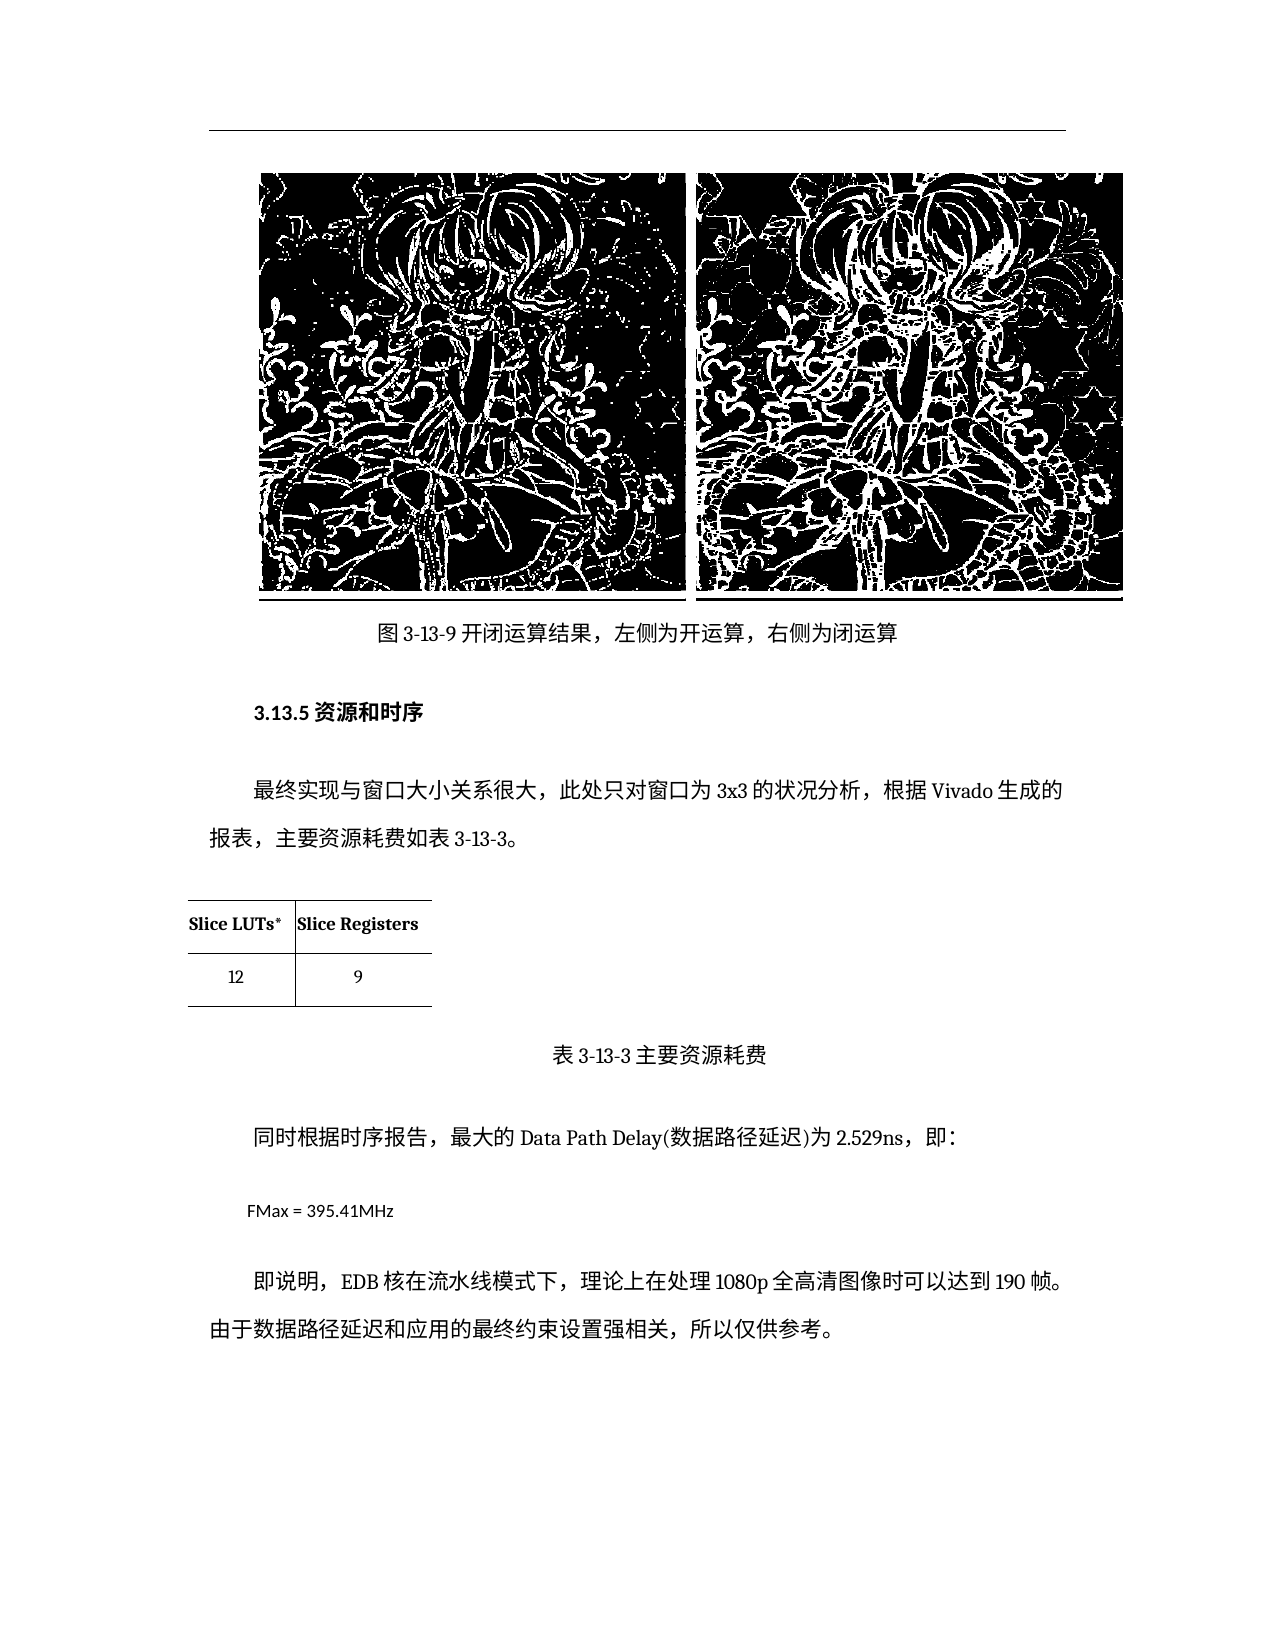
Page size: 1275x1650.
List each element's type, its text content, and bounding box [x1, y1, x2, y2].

table_cell 12 [188, 954, 295, 1006]
picture [253, 162, 1129, 601]
text 即说明，EDB核在流水线模式下，理论上在处理1080p全高清图像时可以达到190帧。 由于数据路径延迟和应用的最终约束设置强相关，所以仅供参考。 [209, 1264, 1066, 1343]
table_cell 9 [296, 954, 432, 1006]
text FMax = 395.41MHz [209, 1199, 1066, 1222]
table_header Slice Registers [296, 901, 432, 953]
text 同时根据时序报告，最大的Data Path Delay(数据路径延迟)为2.529ns，即： [209, 1120, 1066, 1152]
text 表3-13-3 主要资源耗费 [209, 1038, 1066, 1107]
table_header Slice LUTs* [188, 901, 295, 953]
text 最终实现与窗口大小关系很大，此处只对窗口为3x3的状况分析，根据Vivado生成的报表，主要资源耗费如表3-13-3。 [209, 773, 1066, 853]
subtitle 3.13.5 资源和时序 [209, 695, 1066, 726]
